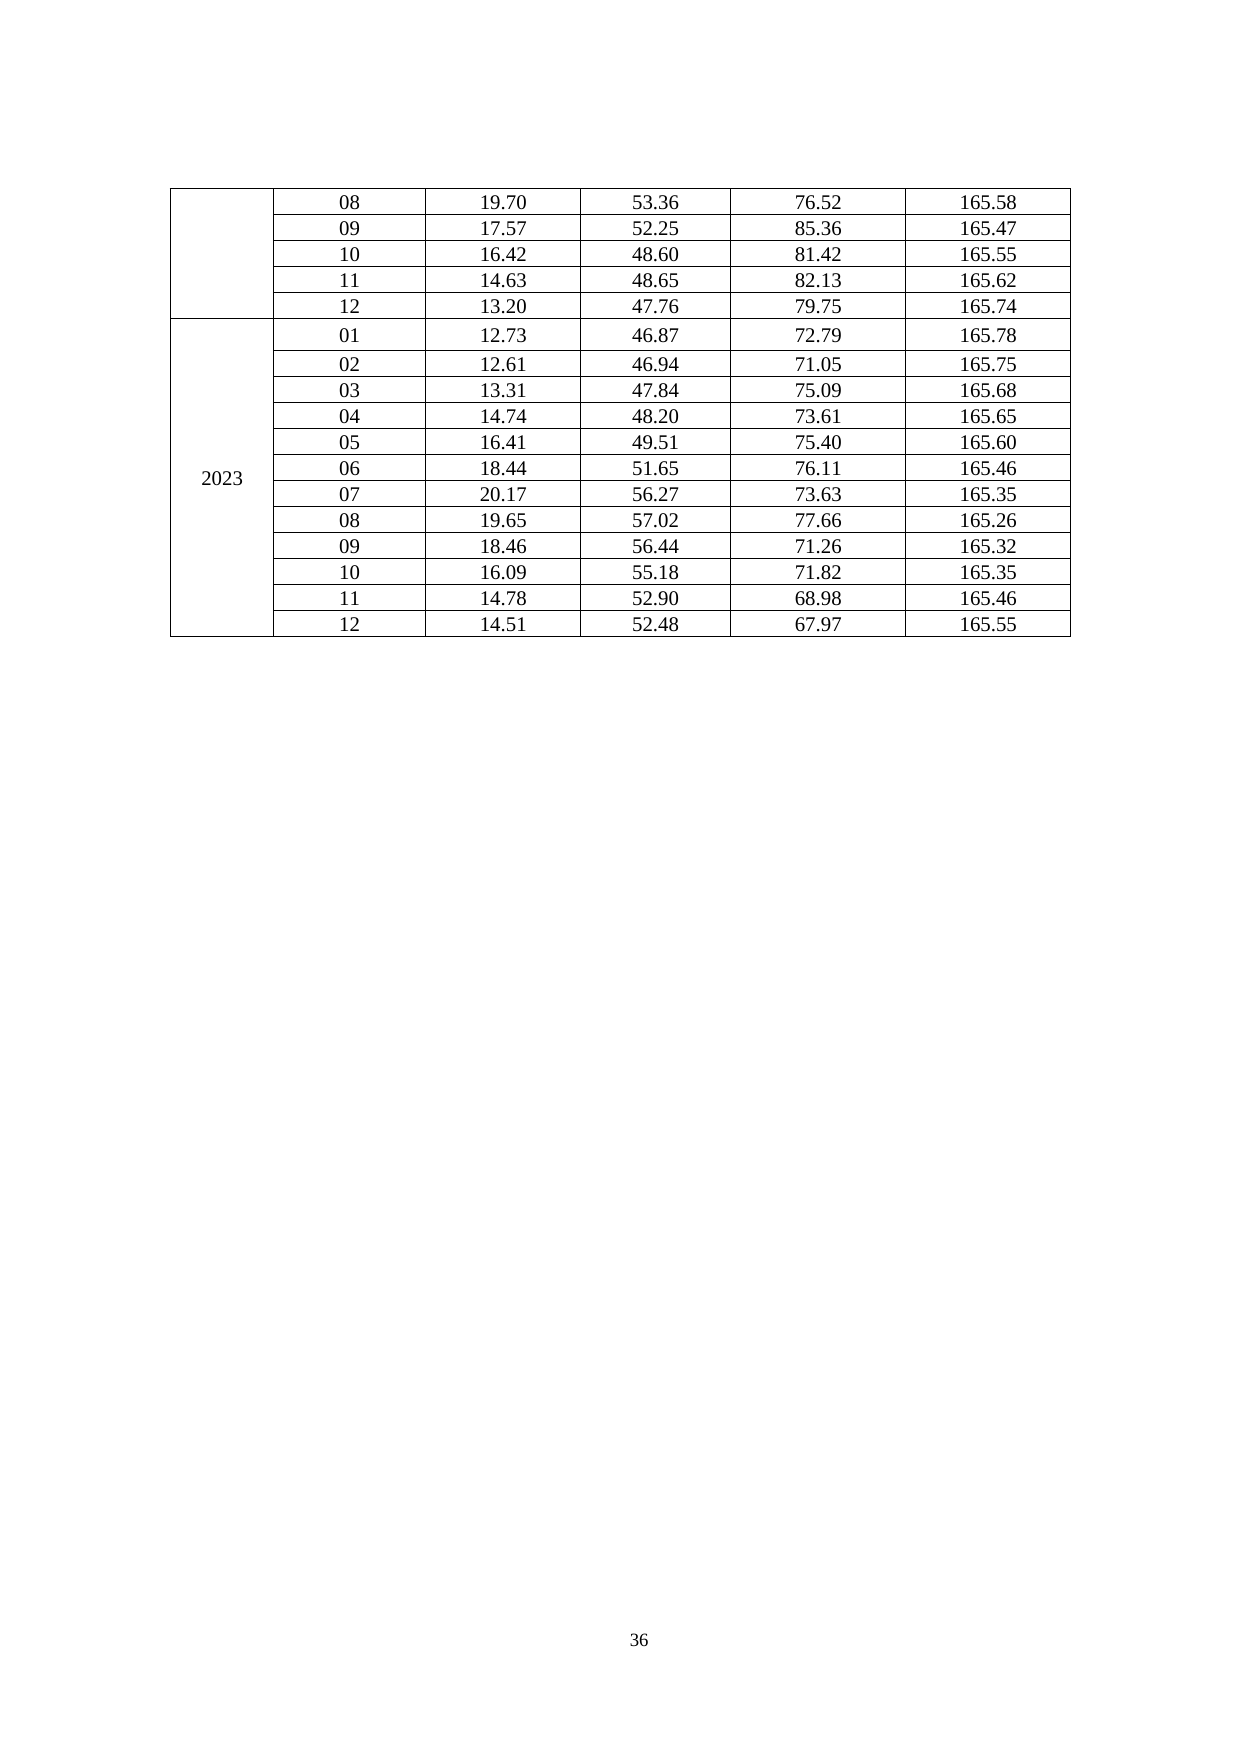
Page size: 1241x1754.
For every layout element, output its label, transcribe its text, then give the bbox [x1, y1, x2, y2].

table_cell 48.65 [581, 267, 730, 292]
table_cell 19.70 [426, 189, 580, 214]
table_cell 165.32 [906, 533, 1070, 558]
table_cell 04 [274, 403, 425, 428]
table_cell 16.09 [426, 559, 580, 584]
table_cell 12 [274, 611, 425, 636]
table_cell 67.97 [731, 611, 905, 636]
table_cell 85.36 [731, 215, 905, 240]
table_cell 47.84 [581, 377, 730, 402]
table_cell 165.55 [906, 241, 1070, 266]
table_cell 77.66 [731, 507, 905, 532]
table_cell 06 [274, 455, 425, 480]
table_cell 20.17 [426, 481, 580, 506]
table_cell 165.74 [906, 293, 1070, 318]
table_cell 52.25 [581, 215, 730, 240]
table_cell 14.74 [426, 403, 580, 428]
table_cell 165.47 [906, 215, 1070, 240]
table_cell 68.98 [731, 585, 905, 610]
table_cell 73.61 [731, 403, 905, 428]
table_cell 11 [274, 585, 425, 610]
table_cell 76.52 [731, 189, 905, 214]
table_cell 12.61 [426, 351, 580, 376]
table_cell 14.78 [426, 585, 580, 610]
table_cell 19.65 [426, 507, 580, 532]
table_cell 46.94 [581, 351, 730, 376]
table_cell 57.02 [581, 507, 730, 532]
table_cell 16.41 [426, 429, 580, 454]
table_cell 71.05 [731, 351, 905, 376]
table_cell 10 [274, 241, 425, 266]
table_cell 13.20 [426, 293, 580, 318]
table_cell 165.46 [906, 585, 1070, 610]
table_cell 75.40 [731, 429, 905, 454]
table_cell 76.11 [731, 455, 905, 480]
table_cell 71.26 [731, 533, 905, 558]
table_cell 165.78 [906, 319, 1070, 350]
table_cell 13.31 [426, 377, 580, 402]
table_cell 79.75 [731, 293, 905, 318]
table_cell 48.60 [581, 241, 730, 266]
table_cell 165.60 [906, 429, 1070, 454]
table_cell 165.62 [906, 267, 1070, 292]
table_cell 165.55 [906, 611, 1070, 636]
table_cell 165.46 [906, 455, 1070, 480]
table_cell 55.18 [581, 559, 730, 584]
table_cell 165.35 [906, 481, 1070, 506]
table_cell 08 [274, 507, 425, 532]
table_cell 52.90 [581, 585, 730, 610]
table_cell 07 [274, 481, 425, 506]
table_cell 02 [274, 351, 425, 376]
table_cell 03 [274, 377, 425, 402]
table_cell 14.63 [426, 267, 580, 292]
table_cell 01 [274, 319, 425, 350]
table_cell 2023 [171, 319, 273, 636]
table_cell 46.87 [581, 319, 730, 350]
table_cell 48.20 [581, 403, 730, 428]
table_cell 17.57 [426, 215, 580, 240]
table_cell 18.46 [426, 533, 580, 558]
table_cell 49.51 [581, 429, 730, 454]
table_cell 81.42 [731, 241, 905, 266]
table_cell 05 [274, 429, 425, 454]
table_cell 72.79 [731, 319, 905, 350]
table_cell 56.44 [581, 533, 730, 558]
table_cell 08 [274, 189, 425, 214]
table_cell 18.44 [426, 455, 580, 480]
table_cell 52.48 [581, 611, 730, 636]
table_cell 16.42 [426, 241, 580, 266]
table_cell 165.75 [906, 351, 1070, 376]
table_cell 53.36 [581, 189, 730, 214]
table_cell 47.76 [581, 293, 730, 318]
table_cell 09 [274, 533, 425, 558]
table_cell 56.27 [581, 481, 730, 506]
table_cell 71.82 [731, 559, 905, 584]
table_cell 12 [274, 293, 425, 318]
table_cell 82.13 [731, 267, 905, 292]
table_cell 51.65 [581, 455, 730, 480]
table_cell 165.58 [906, 189, 1070, 214]
table_cell 09 [274, 215, 425, 240]
table_cell 75.09 [731, 377, 905, 402]
table_cell 165.26 [906, 507, 1070, 532]
table_cell 165.68 [906, 377, 1070, 402]
table_cell 165.65 [906, 403, 1070, 428]
table_cell 14.51 [426, 611, 580, 636]
table_cell 73.63 [731, 481, 905, 506]
table_cell 11 [274, 267, 425, 292]
table_cell 165.35 [906, 559, 1070, 584]
table_cell 12.73 [426, 319, 580, 350]
table_cell 10 [274, 559, 425, 584]
